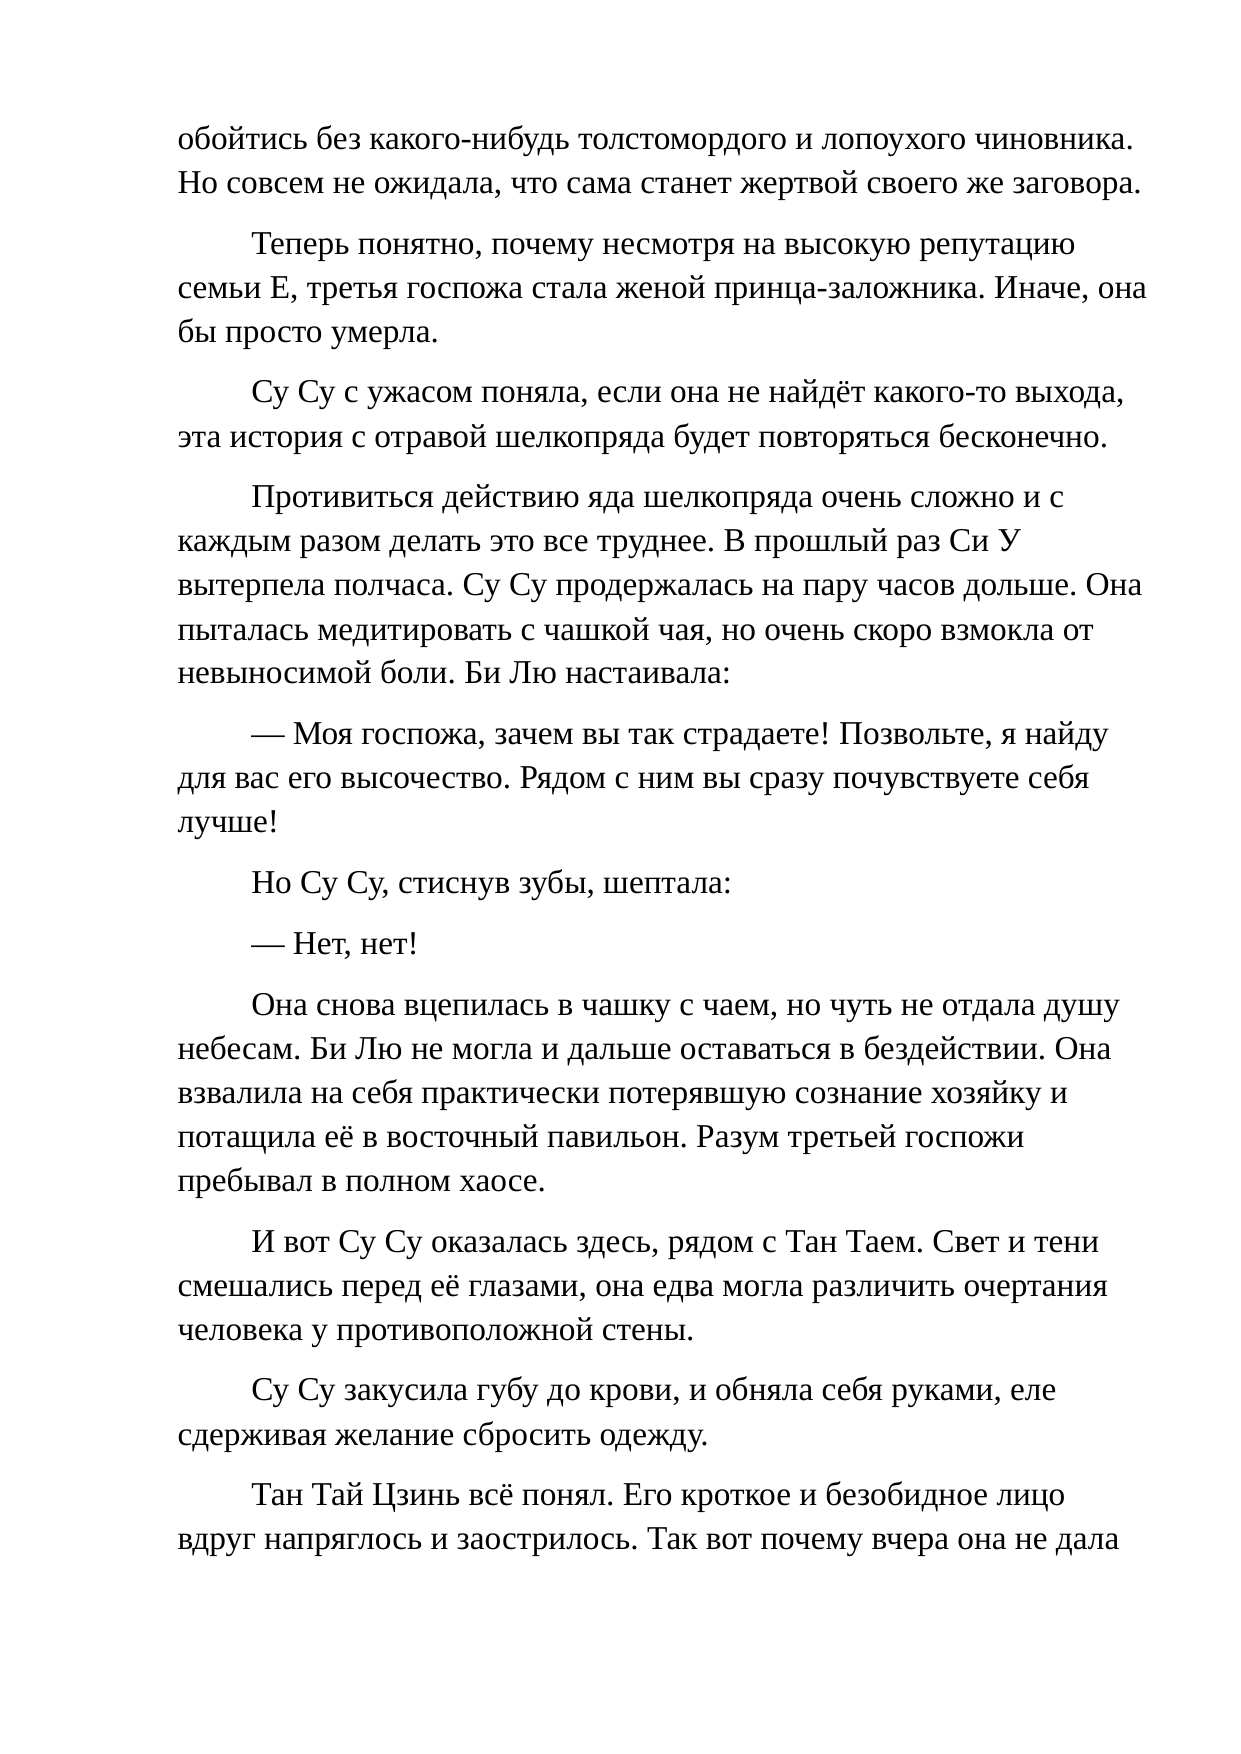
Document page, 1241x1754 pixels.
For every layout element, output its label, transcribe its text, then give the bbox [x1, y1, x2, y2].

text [177, 118, 1152, 201]
text Су Су закусила губу до крови, и обняла себя руками, еле сдерживая желание сбросить одежду. [177, 1370, 1152, 1452]
text Но Су Су, стиснув зубы, шептала: [177, 862, 1152, 901]
text Она снова вцепилась в чашку с чаем, но чуть не отдала душу небесам. Би Лю не могла и дальше оставаться в бездействии. Она взвалила на себя практически потерявшую сознание хозяйку и потащила её в восточный павильон. Разум третьей госпожи пребывал в полном хаосе. [177, 984, 1152, 1198]
text Противиться действию яда шелкопряда очень сложно и с каждым разом делать это все труднее. В прошлый раз Си У вытерпела полчаса. Су Су продержалась на пару часов дольше. Она пыталась медитировать с чашкой чая, но очень скоро взмокла от невыносимой боли. Би Лю настаивала: [177, 477, 1152, 691]
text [177, 1474, 1152, 1557]
text Теперь понятно, почему несмотря на высокую репутацию семьи Е, третья госпожа стала женой принца-заложника. Иначе, она бы просто умерла. [177, 223, 1152, 349]
text — Нет, нет! [177, 923, 1152, 961]
text — Моя госпожа, зачем вы так страдаете! Позвольте, я найду для вас его высочество. Рядом с ним вы сразу почувствуете себя лучше! [177, 713, 1152, 840]
text И вот Су Су оказалась здесь, рядом с Тан Таем. Свет и тени смешались перед её глазами, она едва могла различить очертания человека у противоположной стены. [177, 1221, 1152, 1347]
text Су Су с ужасом поняла, если она не найдёт какого-то выхода, эта история с отравой шелкопряда будет повторяться бесконечно. [177, 372, 1152, 454]
